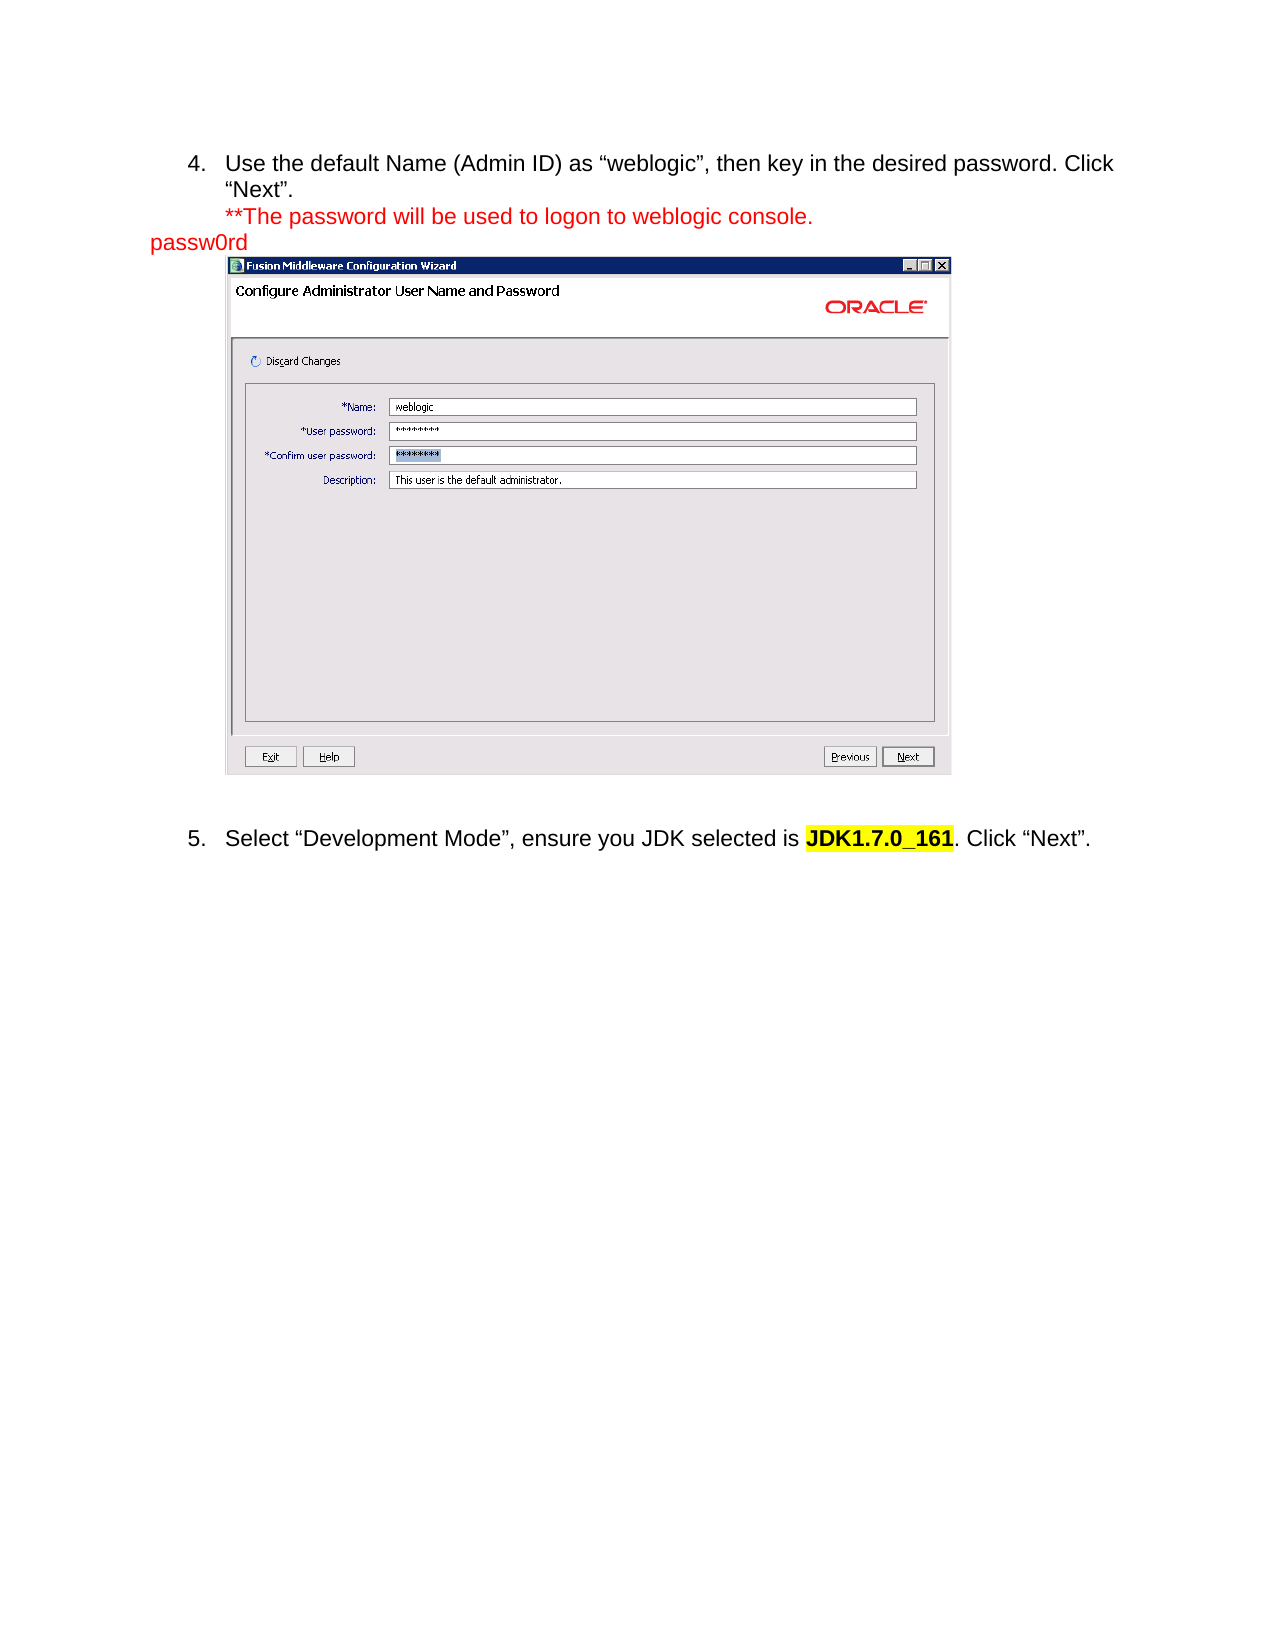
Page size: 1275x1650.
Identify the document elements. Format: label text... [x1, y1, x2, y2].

list Use the default Name (Admin ID) as “weblogic”, then key in the desired password. Click “Next”. [187, 150, 1125, 203]
text **The password will be used to logon to weblogic console. [225, 203, 1125, 229]
list Select “Development Mode”, ensure you JDK selected is JDK1.7.0_161. Click “Next”. [187, 825, 806, 852]
picture [225, 255, 952, 775]
text passw0rd [150, 229, 1125, 255]
